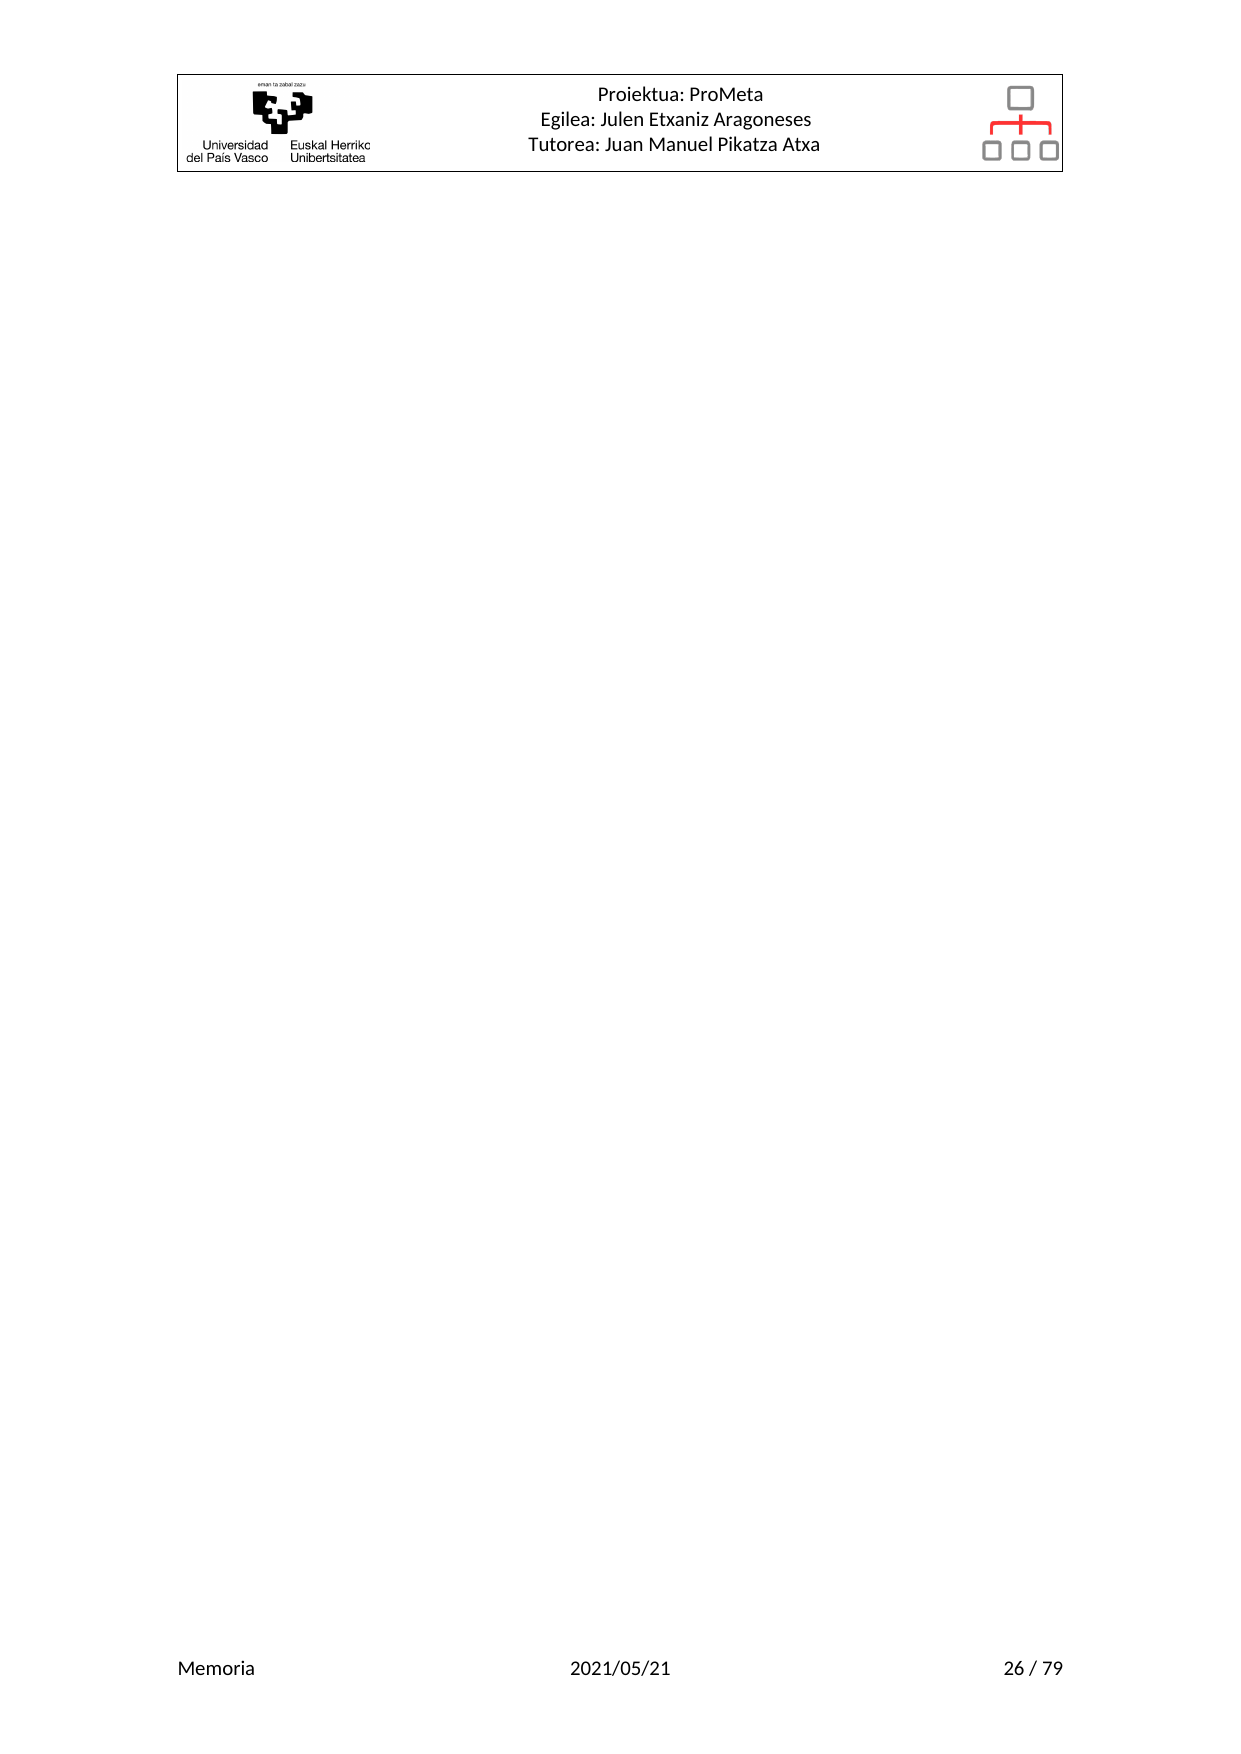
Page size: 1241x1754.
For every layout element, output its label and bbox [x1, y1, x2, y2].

picture [978, 80, 1060, 162]
picture [182, 80, 370, 162]
